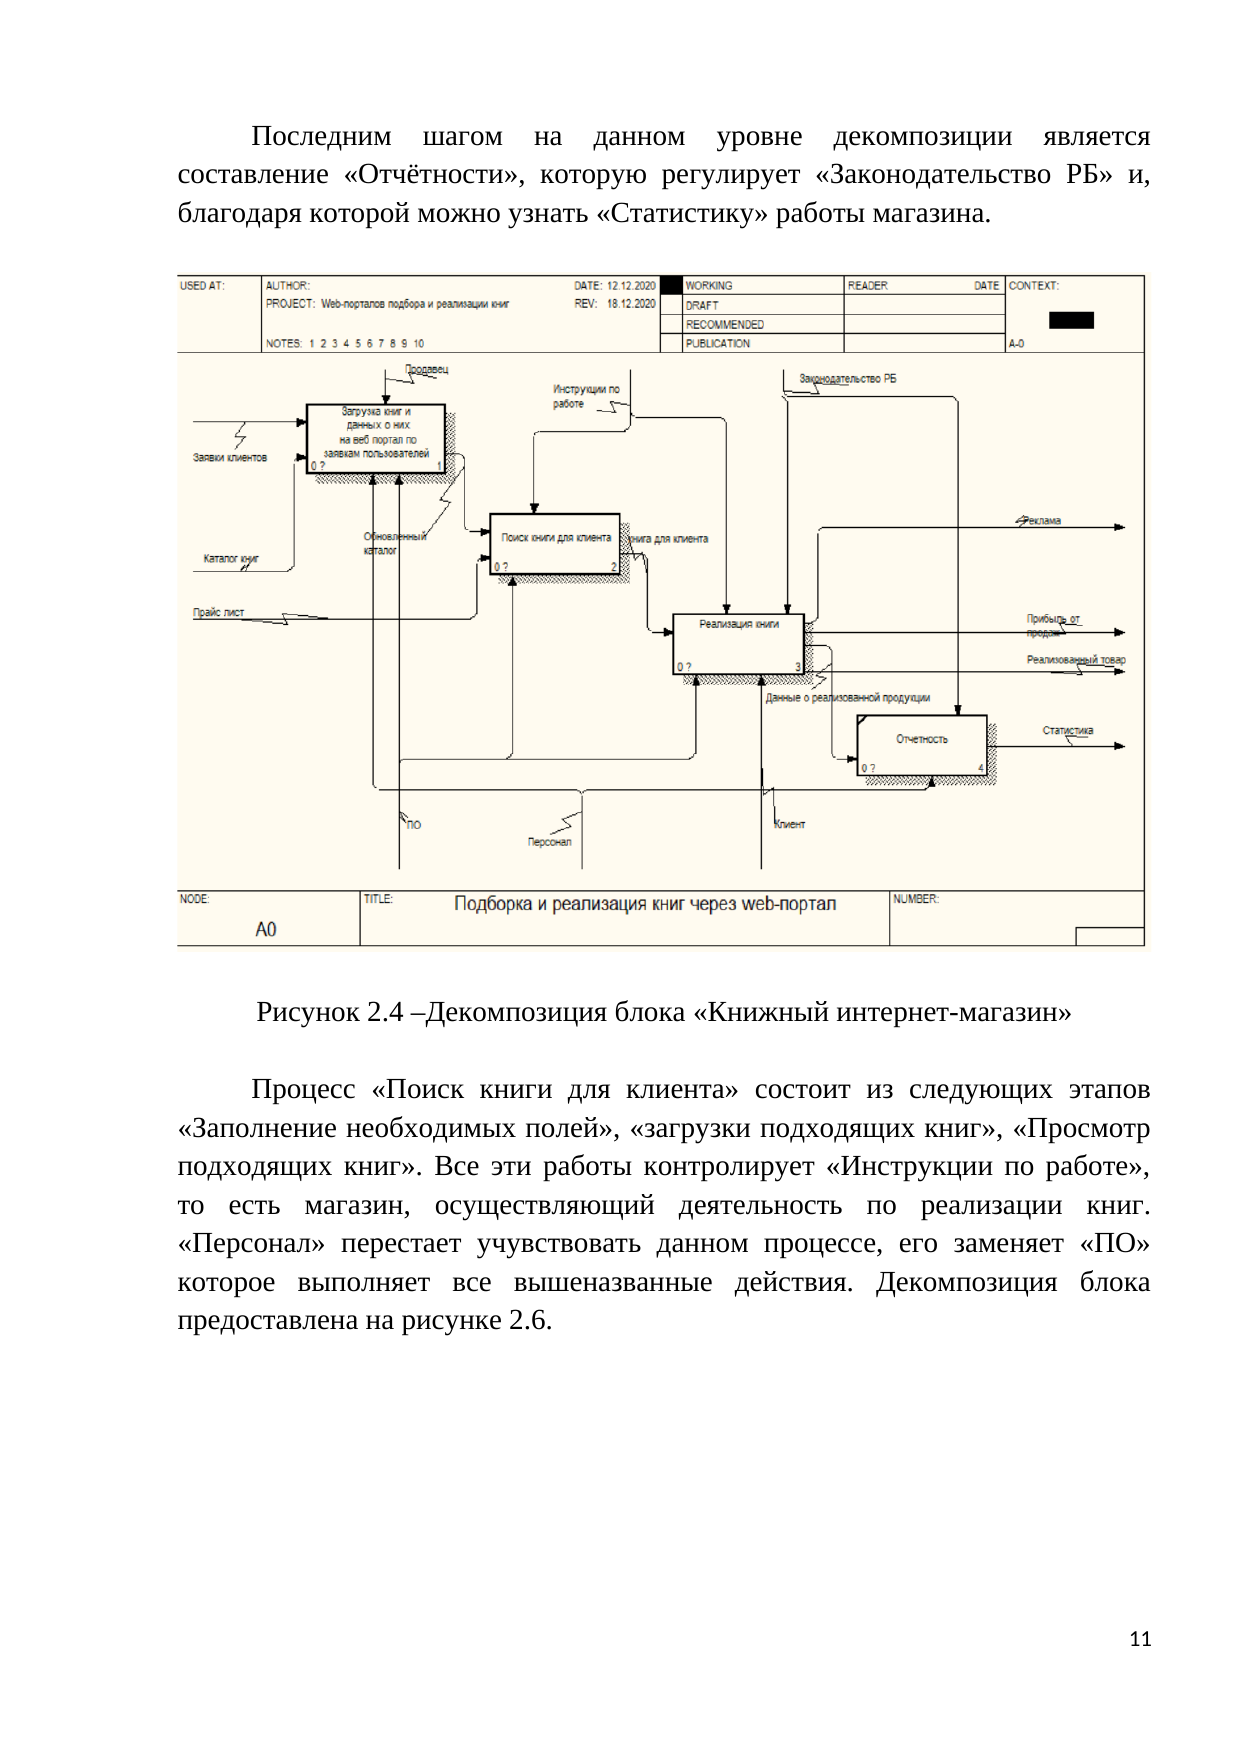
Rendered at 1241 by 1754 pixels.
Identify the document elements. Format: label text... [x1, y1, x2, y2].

text Рисунок 2.4 –Декомпозиция блока «Книжный интернет-магазин» [177, 994, 1152, 1028]
text Процесс «Поиск книги для клиента» состоит из следующих этапов «Заполнение необходимых полей», «загрузки подходящих книг», «Просмотр подходящих книг». Все эти работы контролирует «Инструкции по работе», то есть магазин, осуществляющий деятельность по реализации книг. «Персонал» перестает учувствовать данном процессе, его заменяет «ПО» которое выполняет все вышеназванные действия. Декомпозиция блока предоставлена на рисунке 2.6. [177, 1071, 1152, 1336]
text Последним шагом на данном уровне декомпозиции является составление «Отчётности», которую регулирует «Законодательство РБ» и, благодаря которой можно узнать «Статистику» работы магазина. [177, 118, 1152, 229]
picture [177, 272, 1152, 952]
